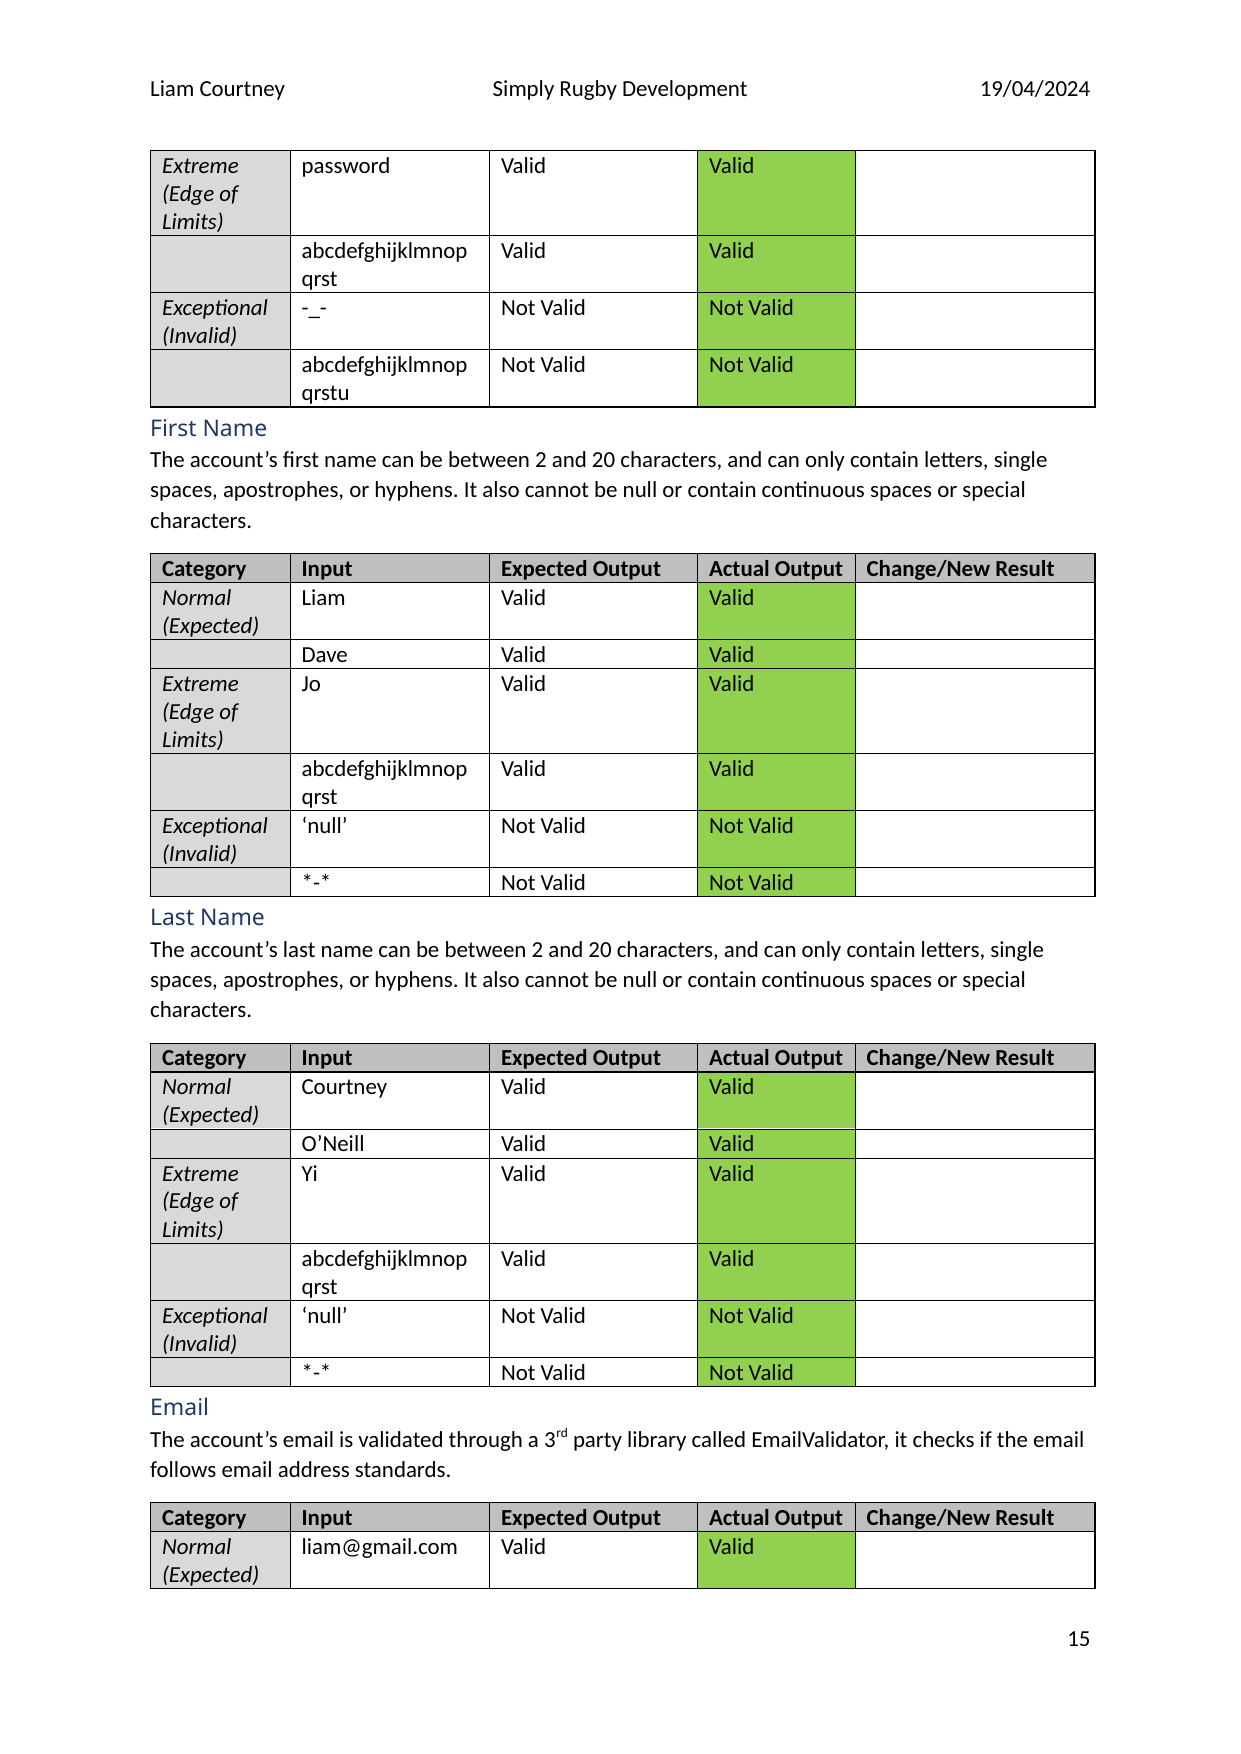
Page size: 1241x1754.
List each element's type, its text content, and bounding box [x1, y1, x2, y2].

table_cell Not Valid [698, 1301, 855, 1357]
table_cell Not Valid [490, 1358, 697, 1386]
table_header Change/New Result [856, 1044, 1094, 1071]
table_cell abcdefghijklmnopqrst [291, 236, 489, 292]
table_cell [151, 236, 290, 292]
table_cell [856, 1244, 1094, 1300]
table_cell Valid [490, 583, 697, 639]
table_cell [856, 669, 1094, 753]
table_cell Valid [698, 1130, 855, 1158]
table_cell Valid [698, 754, 855, 810]
table_cell Valid [490, 236, 697, 292]
table_cell Yi [291, 1159, 489, 1243]
table_cell Extreme (Edge of Limits) [151, 669, 290, 753]
table_cell O’Neill [291, 1130, 489, 1158]
table_cell Not Valid [698, 868, 855, 896]
table_header Input [291, 554, 489, 582]
table_cell Not Valid [698, 350, 855, 406]
table_cell Not Valid [490, 868, 697, 896]
table_cell [856, 1301, 1094, 1357]
text The account’s last name can be between 2 and 20 characters, and can only contain letters, single spaces, apostrophes, or hyphens. It also cannot be null or contain continuous spaces or special characters. [150, 935, 1090, 1023]
table_cell [856, 811, 1094, 867]
table_cell Valid [490, 1073, 697, 1128]
table_header Change/New Result [856, 1503, 1094, 1531]
table_cell -_- [291, 293, 489, 349]
table_cell ‘null’ [291, 1301, 489, 1357]
table_cell *-* [291, 1358, 489, 1386]
table_cell [856, 640, 1094, 668]
table_cell Normal (Expected) [151, 1532, 290, 1588]
table_cell Valid [698, 236, 855, 292]
table_cell [151, 868, 290, 896]
table_cell abcdefghijklmnopqrst [291, 754, 489, 810]
table_cell Exceptional (Invalid) [151, 293, 290, 349]
table_cell Jo [291, 669, 489, 753]
table_cell abcdefghijklmnopqrst [291, 1244, 489, 1300]
text The account’s email is validated through a 3rd party library called EmailValidator, it checks if the email follows email address standards. [150, 1425, 1090, 1483]
table_cell [856, 293, 1094, 349]
table_cell [856, 868, 1094, 896]
table_cell Valid [490, 754, 697, 810]
table_header Category [151, 1044, 290, 1071]
table_cell Dave [291, 640, 489, 668]
table_cell [856, 1159, 1094, 1243]
table_cell [151, 1130, 290, 1158]
table_cell Valid [490, 1532, 697, 1588]
table_cell [856, 350, 1094, 406]
table_cell [856, 151, 1094, 235]
table_cell password [291, 151, 489, 235]
table_cell Courtney [291, 1073, 489, 1128]
table_cell [856, 583, 1094, 639]
table_cell Liam [291, 583, 489, 639]
table_cell [856, 236, 1094, 292]
table_cell Valid [490, 1130, 697, 1158]
table_cell Valid [490, 669, 697, 753]
table_cell Exceptional (Invalid) [151, 1301, 290, 1357]
subtitle Last Name [150, 901, 1090, 933]
table_cell [856, 754, 1094, 810]
table_cell [856, 1130, 1094, 1158]
table_header Category [151, 554, 290, 582]
table_cell Exceptional (Invalid) [151, 811, 290, 867]
table_header Expected Output [490, 1503, 697, 1531]
table_cell Valid [698, 640, 855, 668]
table_cell Not Valid [490, 811, 697, 867]
table_cell [151, 1244, 290, 1300]
table_cell *-* [291, 868, 489, 896]
table_cell Not Valid [698, 293, 855, 349]
table_cell Not Valid [698, 811, 855, 867]
table_header Input [291, 1503, 489, 1531]
table_cell Valid [698, 151, 855, 235]
table_cell Not Valid [490, 350, 697, 406]
text The account’s first name can be between 2 and 20 characters, and can only contain letters, single spaces, apostrophes, or hyphens. It also cannot be null or contain continuous spaces or special characters. [150, 445, 1090, 534]
table_cell Valid [698, 583, 855, 639]
table_header Change/New Result [856, 554, 1094, 582]
table_header Actual Output [698, 1503, 855, 1531]
table_header Input [291, 1044, 489, 1071]
subtitle First Name [150, 412, 1090, 443]
table_cell ‘null’ [291, 811, 489, 867]
table_cell Extreme (Edge of Limits) [151, 1159, 290, 1243]
table_cell Valid [698, 1159, 855, 1243]
table_cell Not Valid [490, 1301, 697, 1357]
table_cell [151, 754, 290, 810]
table_cell abcdefghijklmnopqrstu [291, 350, 489, 406]
table_cell [856, 1532, 1094, 1588]
table_cell Not Valid [490, 293, 697, 349]
table_cell [151, 1358, 290, 1386]
table_cell Not Valid [698, 1358, 855, 1386]
table_cell liam@gmail.com [291, 1532, 489, 1588]
table_cell [856, 1358, 1094, 1386]
table_cell Valid [490, 1244, 697, 1300]
table_header Actual Output [698, 554, 855, 582]
table_cell Extreme (Edge of Limits) [151, 151, 290, 235]
subtitle Email [150, 1391, 1090, 1422]
table_cell [151, 640, 290, 668]
table_cell [856, 1073, 1094, 1128]
table_cell [151, 350, 290, 406]
table_cell Valid [490, 640, 697, 668]
table_cell Valid [490, 151, 697, 235]
table_header Actual Output [698, 1044, 855, 1071]
table_cell Valid [698, 669, 855, 753]
table_cell Normal (Expected) [151, 1073, 290, 1128]
table_header Expected Output [490, 554, 697, 582]
table_cell Valid [490, 1159, 697, 1243]
table_cell Valid [698, 1244, 855, 1300]
table_cell Normal (Expected) [151, 583, 290, 639]
table_header Expected Output [490, 1044, 697, 1071]
table_cell Valid [698, 1532, 855, 1588]
table_header Category [151, 1503, 290, 1531]
table_cell Valid [698, 1073, 855, 1128]
